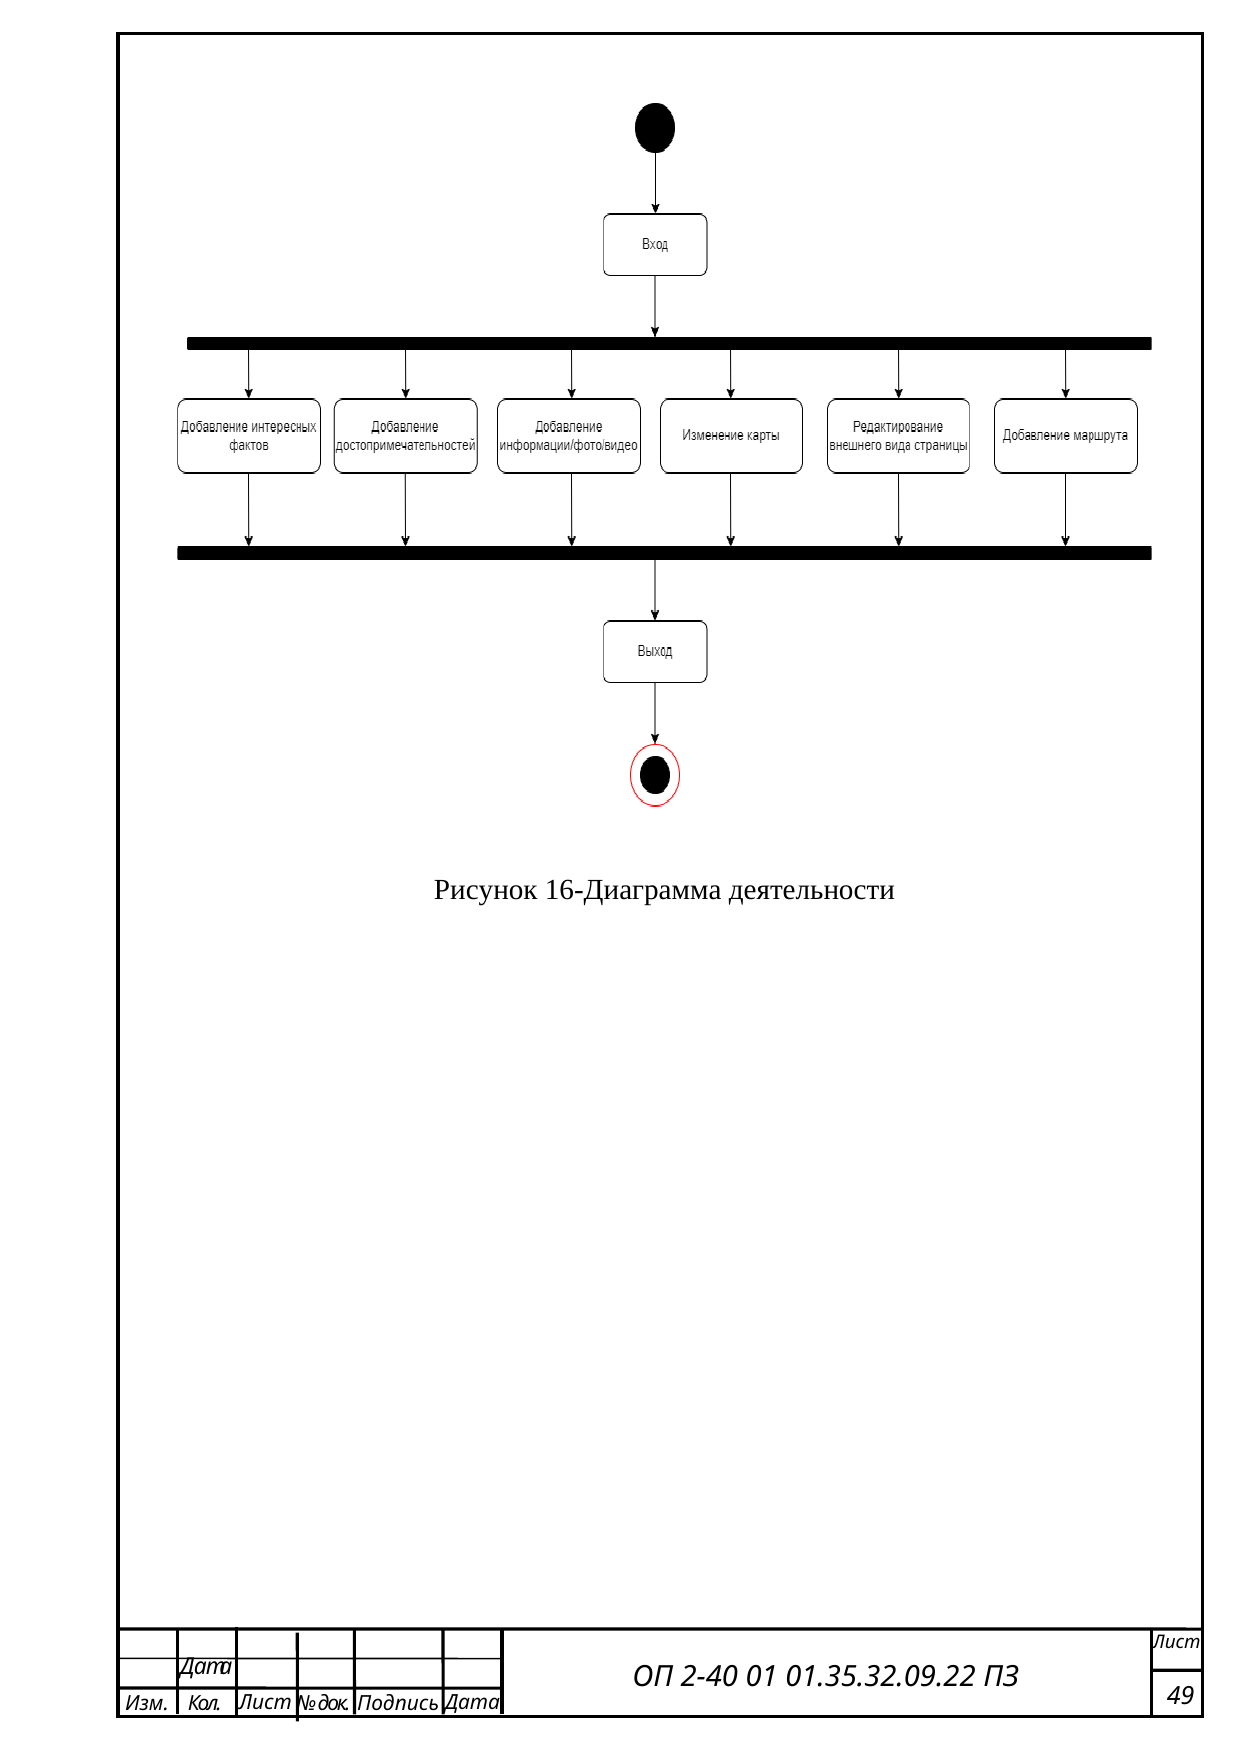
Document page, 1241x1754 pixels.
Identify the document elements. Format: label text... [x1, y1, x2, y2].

picture [177, 103, 1152, 807]
text Рисунок 16-Диаграмма деятельности [177, 872, 1152, 905]
